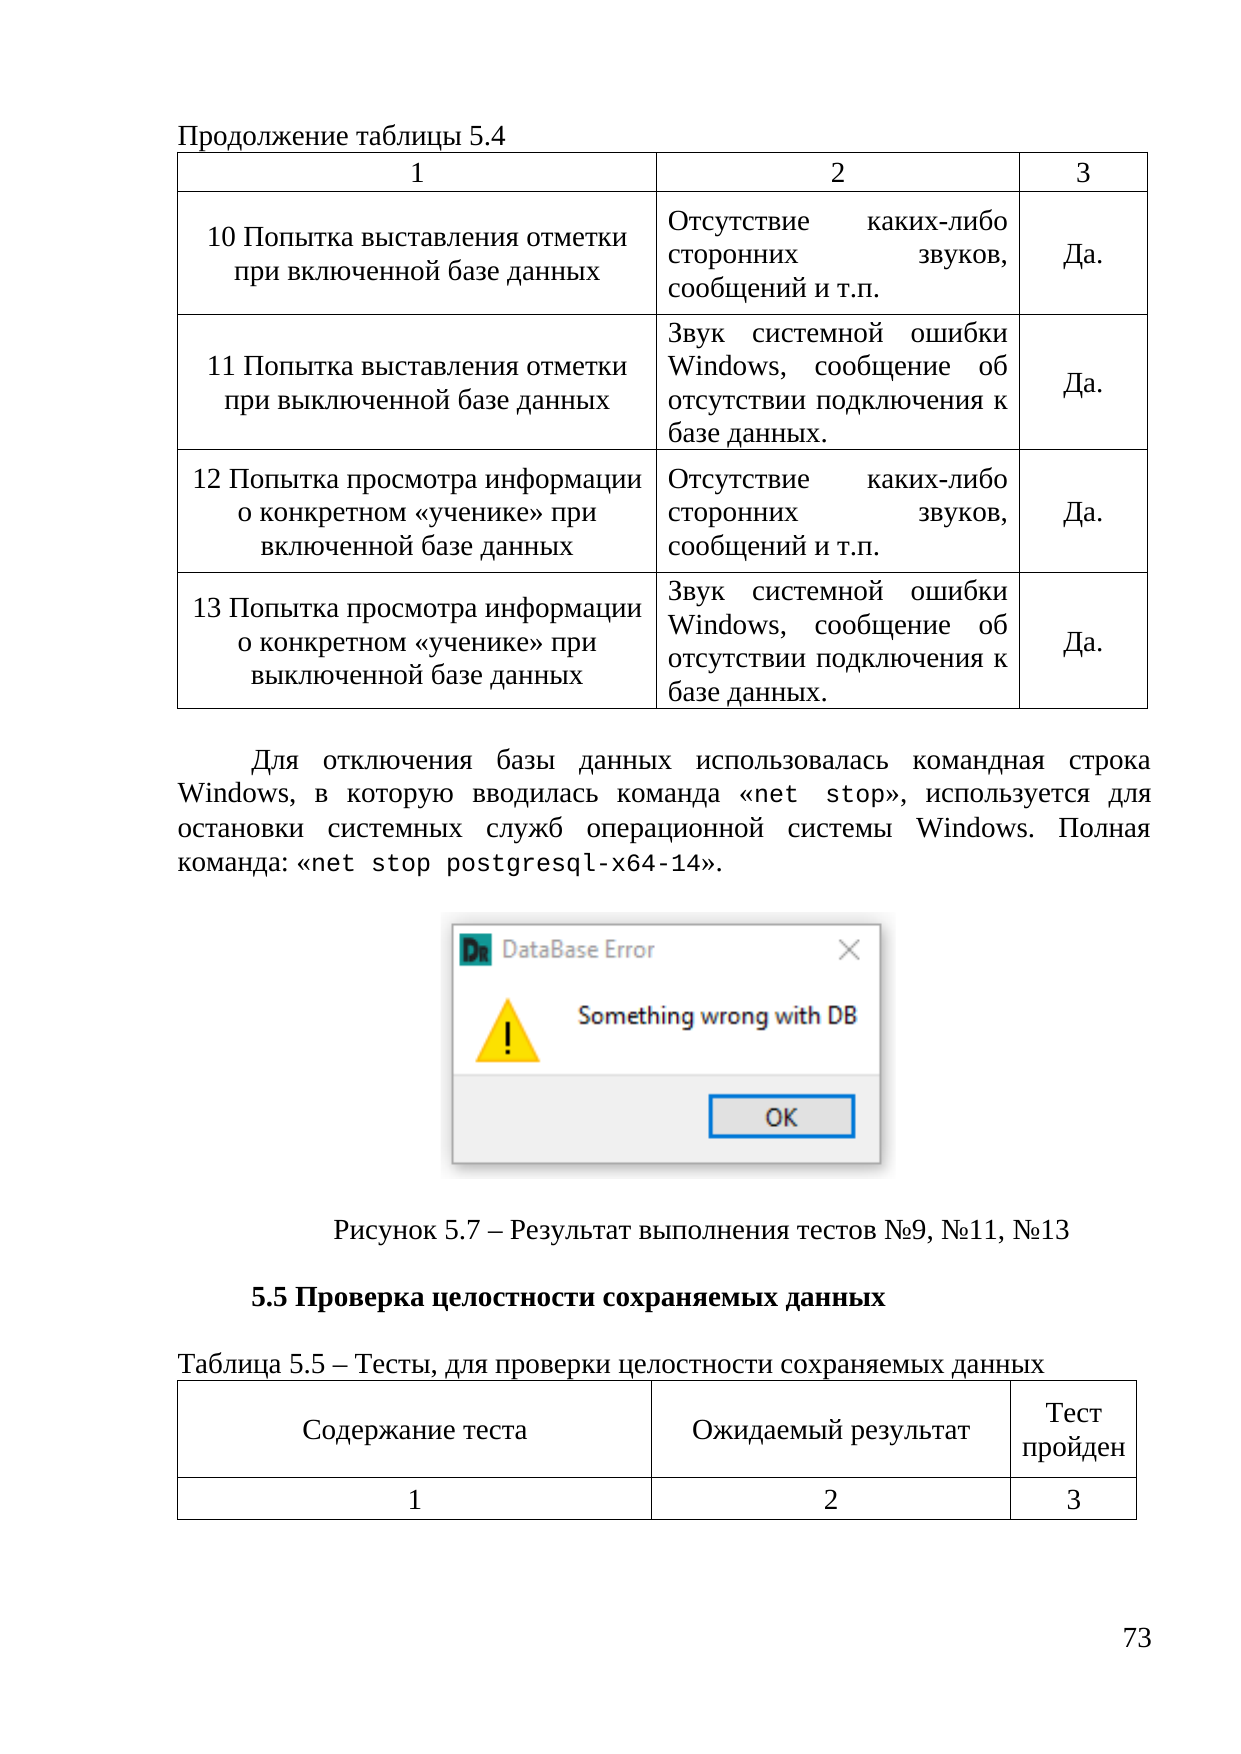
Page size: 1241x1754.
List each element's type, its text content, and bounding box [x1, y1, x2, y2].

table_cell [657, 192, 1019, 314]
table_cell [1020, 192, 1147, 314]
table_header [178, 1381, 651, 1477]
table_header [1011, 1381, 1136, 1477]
picture [440, 912, 896, 1179]
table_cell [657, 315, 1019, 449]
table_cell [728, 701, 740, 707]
subtitle 5.5 Проверка целостности сохраняемых данных [251, 1279, 1152, 1313]
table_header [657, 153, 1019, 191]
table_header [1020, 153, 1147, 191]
list Продолжение таблицы 5.4 [177, 118, 1152, 152]
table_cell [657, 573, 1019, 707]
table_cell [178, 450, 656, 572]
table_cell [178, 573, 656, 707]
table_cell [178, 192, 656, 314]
text Рисунок 5.7 – Результат выполнения тестов №9, №11, №13 [177, 1212, 1152, 1246]
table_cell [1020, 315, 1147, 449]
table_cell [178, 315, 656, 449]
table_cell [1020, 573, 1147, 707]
list Для отключения базы данных использовалась командная строка Windows, в которую вводилась команда «net stop», используется для остановки системных служб операционной системы Windows. Полная команда: «net stop postgresql-x64-14». [177, 742, 1152, 879]
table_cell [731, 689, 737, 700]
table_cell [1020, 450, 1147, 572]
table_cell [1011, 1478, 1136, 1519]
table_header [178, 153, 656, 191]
list Таблица 5.5 – Тесты, для проверки целостности сохраняемых данных [177, 1347, 1152, 1380]
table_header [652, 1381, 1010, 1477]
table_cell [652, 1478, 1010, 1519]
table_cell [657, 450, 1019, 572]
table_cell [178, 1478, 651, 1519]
